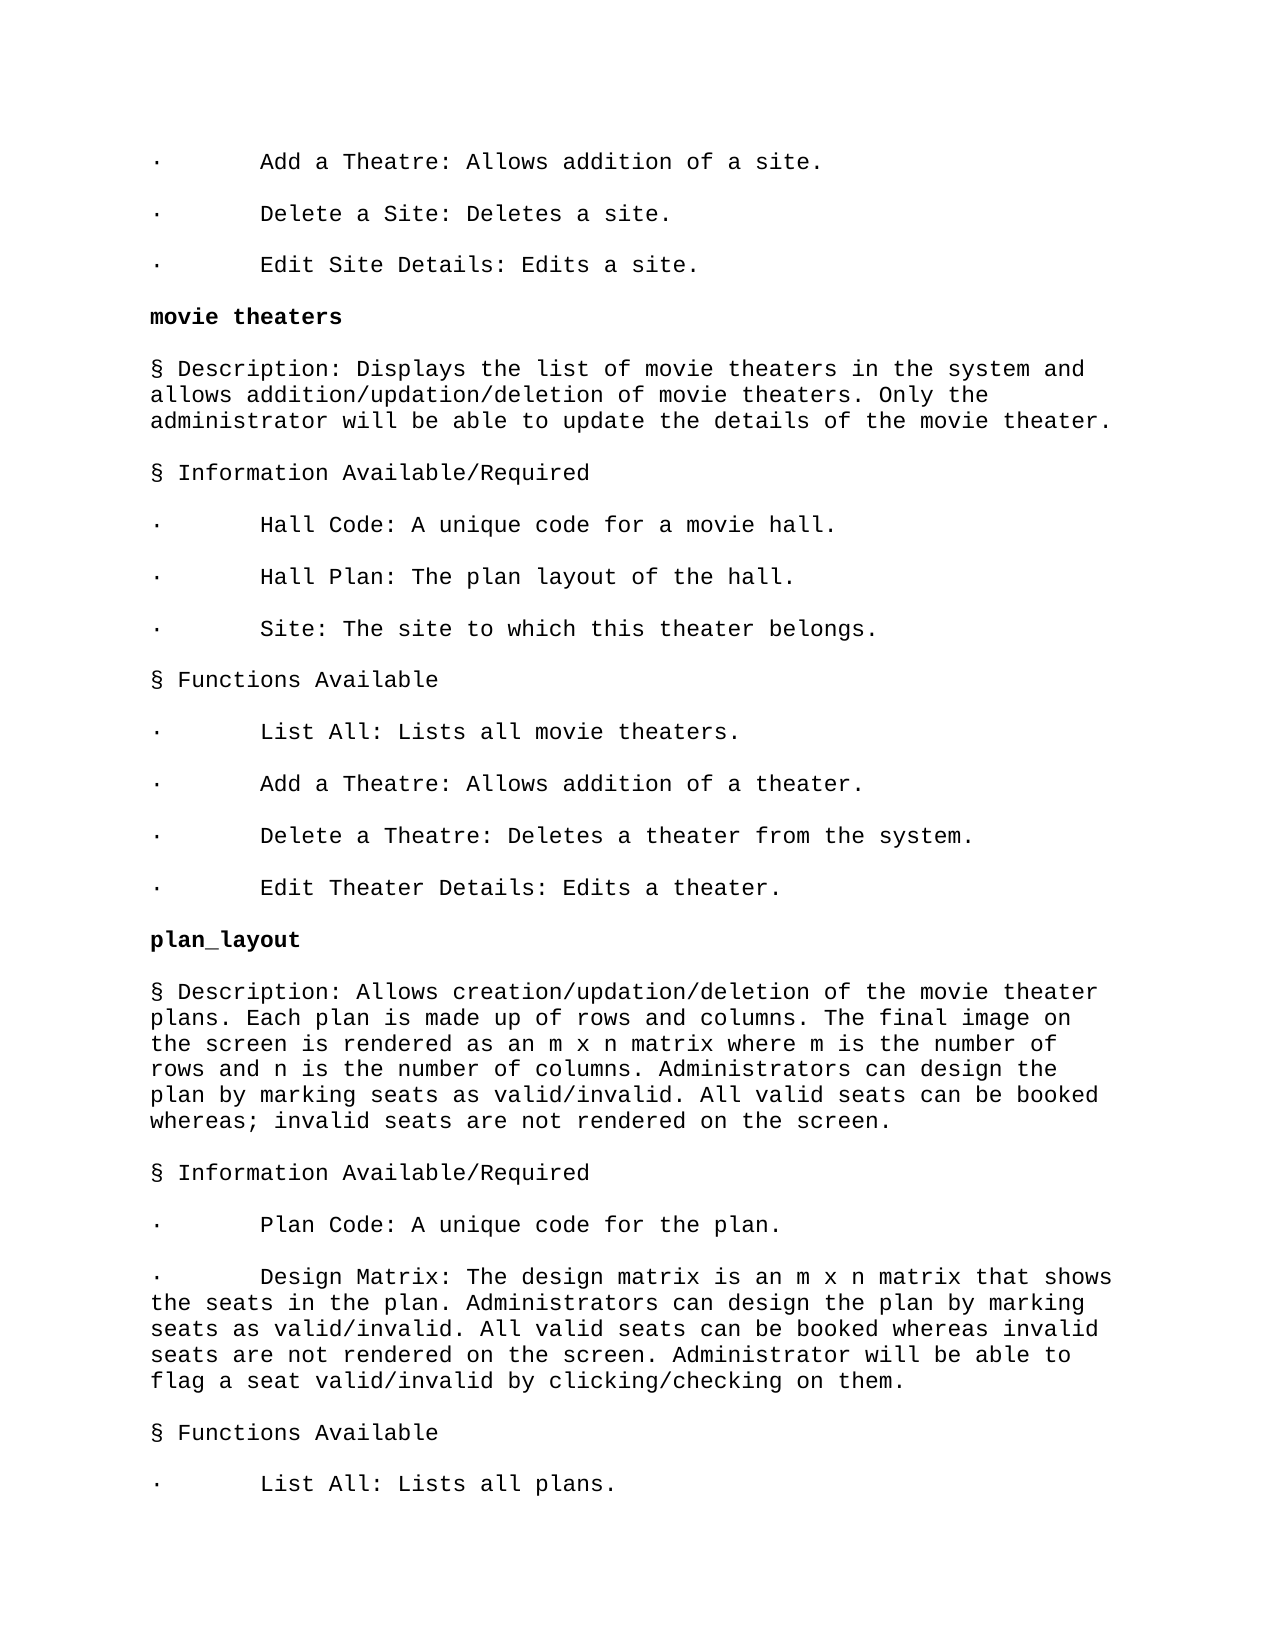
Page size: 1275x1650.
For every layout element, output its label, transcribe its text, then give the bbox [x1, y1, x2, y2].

text · List All: Lists all movie theaters. [150, 721, 1125, 747]
text · Add a Theatre: Allows addition of a theater. [150, 772, 1125, 798]
text · Edit Theater Details: Edits a theater. [150, 876, 1125, 902]
text · Delete a Site: Deletes a site. [150, 202, 1125, 228]
text § Functions Available [150, 1421, 1125, 1447]
text · Plan Code: A unique code for the plan. [150, 1213, 1125, 1239]
text · Hall Code: A unique code for a movie hall. [150, 513, 1125, 539]
text · Add a Theatre: Allows addition of a site. [150, 150, 1125, 176]
text § Description: Displays the list of movie theaters in the system and allows addition/updation/deletion of movie theaters. Only the administrator will be able to update the details of the movie theater. [150, 357, 1125, 435]
text movie theaters [150, 306, 1125, 332]
text § Functions Available [150, 669, 1125, 695]
text § Information Available/Required [150, 1162, 1125, 1187]
text § Information Available/Required [150, 461, 1125, 487]
text · Edit Site Details: Edits a site. [150, 254, 1125, 280]
text · Delete a Theatre: Deletes a theater from the system. [150, 824, 1125, 850]
text · Site: The site to which this theater belongs. [150, 617, 1125, 643]
text · List All: Lists all plans. [150, 1473, 1125, 1499]
text § Description: Allows creation/updation/deletion of the movie theater plans. Each plan is made up of rows and columns. The final image on the screen is rendered as an m x n matrix where m is the number of rows and n is the number of columns. Administrators can design the plan by marking seats as valid/invalid. All valid seats can be booked whereas; invalid seats are not rendered on the screen. [150, 980, 1125, 1136]
text plan_layout [150, 928, 1125, 954]
text · Design Matrix: The design matrix is an m x n matrix that shows the seats in the plan. Administrators can design the plan by marking seats as valid/invalid. All valid seats can be booked whereas invalid seats are not rendered on the screen. Administrator will be able to flag a seat valid/invalid by clicking/checking on them. [150, 1265, 1125, 1395]
text · Hall Plan: The plan layout of the hall. [150, 565, 1125, 591]
